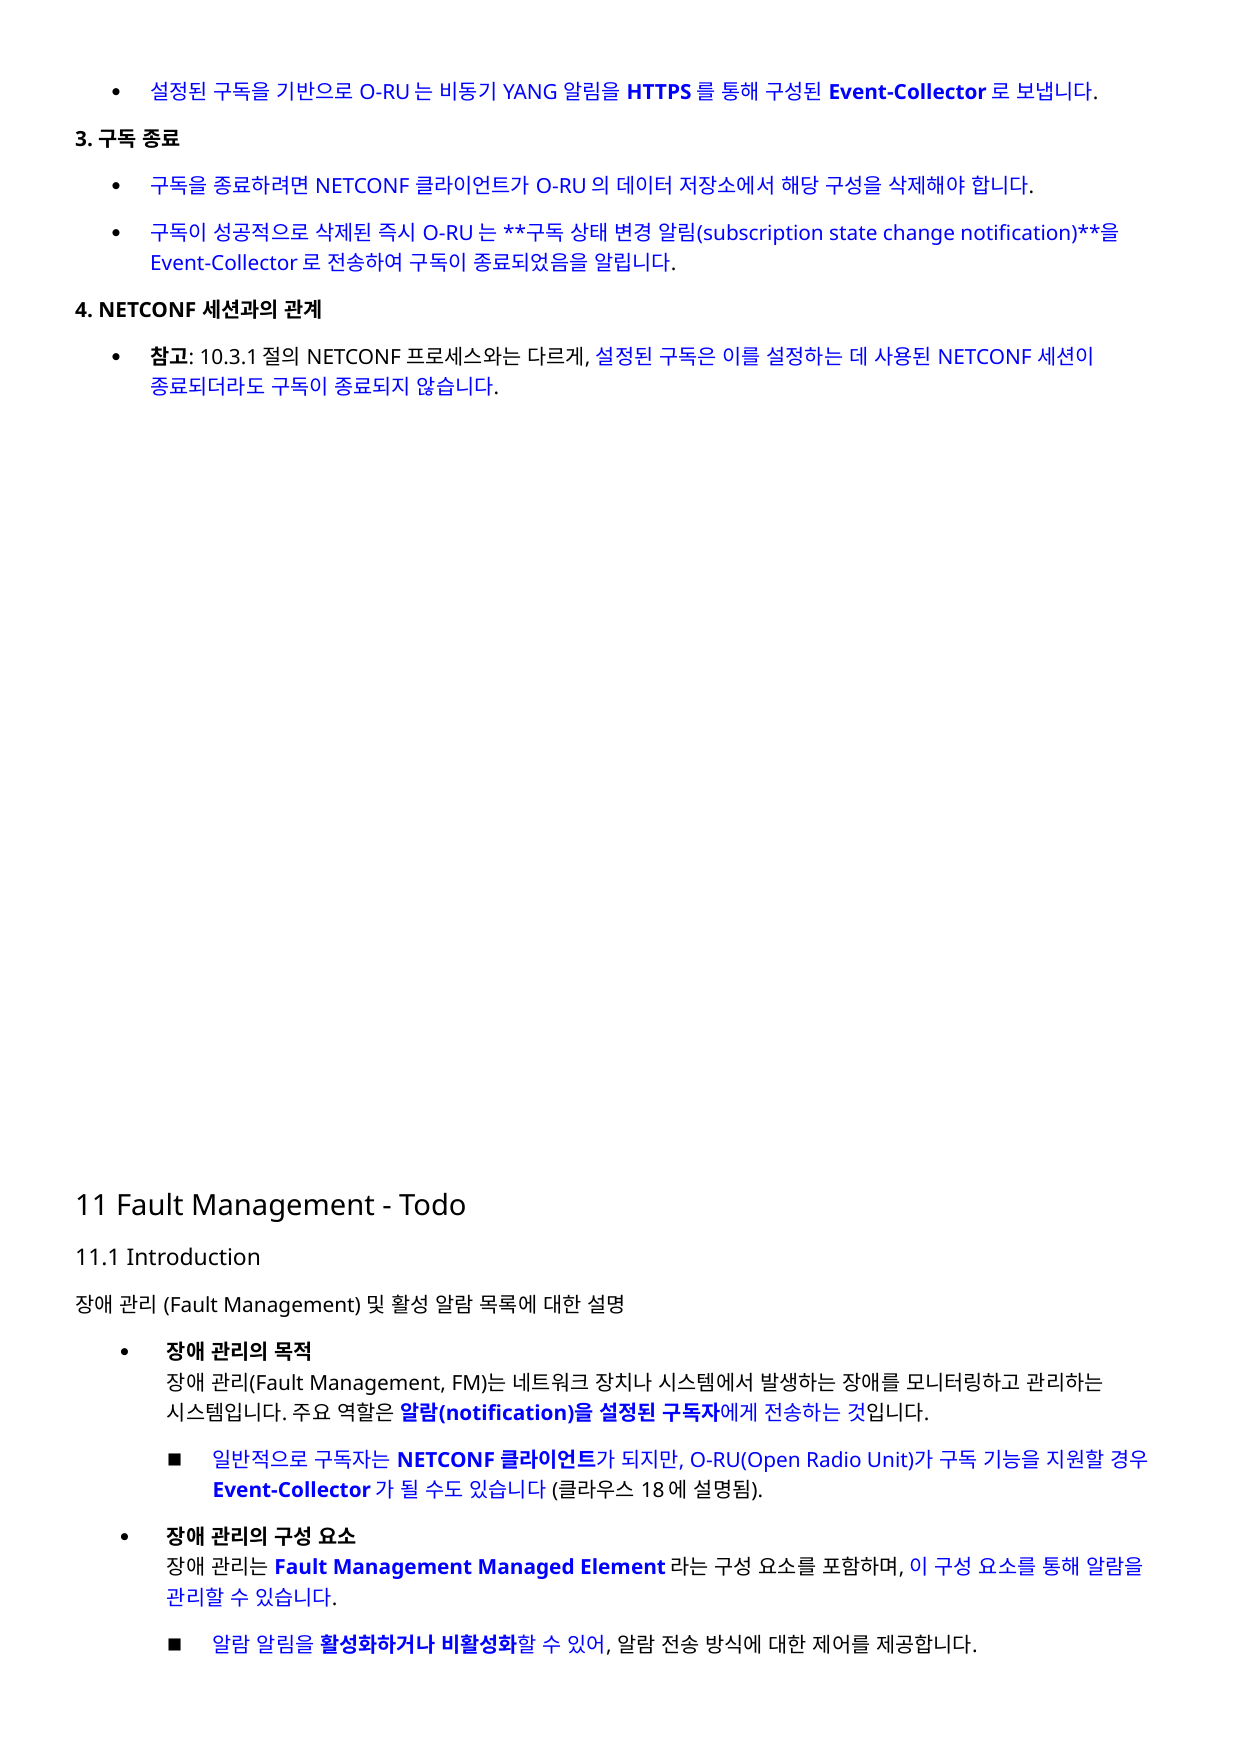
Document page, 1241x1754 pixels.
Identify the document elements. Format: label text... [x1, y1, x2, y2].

subtitle 11.1 Introduction [75, 1241, 1165, 1272]
list 설정된 구독을 기반으로 O-RU는 비동기 YANG 알림을 HTTPS를 통해 구성된 Event-Collector로 보냅니다. [112, 75, 1165, 105]
list 장애 관리의 목적 장애 관리(Fault Management, FM)는 네트워크 장치나 시스템에서 발생하는 장애를 모니터링하고 관리하는 시스템입니다. 주요 역할은 알람(notification)을 설정된 구독자에게 전송하는 것입니다. [121, 1336, 1165, 1426]
list 구독이 성공적으로 삭제된 즉시 O-RU는 **구독 상태 변경 알림(subscription state change notification)**을 Event-Collector로 전송하여 구독이 종료되었음을 알립니다. [112, 216, 1165, 277]
text 3. 구독 종료 [75, 122, 1165, 152]
subtitle 11 Fault Management - Todo [75, 1184, 1165, 1224]
list 장애 관리의 구성 요소 장애 관리는 Fault Management Managed Element라는 구성 요소를 포함하며, 이 구성 요소를 통해 알람을 관리할 수 있습니다. [121, 1520, 1165, 1611]
list 구독을 종료하려면 NETCONF 클라이언트가 O-RU의 데이터 저장소에서 해당 구성을 삭제해야 합니다. [112, 169, 1165, 199]
text 4. NETCONF 세션과의 관계 [75, 293, 1165, 323]
list 일반적으로 구독자는 NETCONF 클라이언트가 되지만, O-RU(Open Radio Unit)가 구독 기능을 지원할 경우 Event-Collector가 될 수도 있습니다 (클라우스 18에 설명됨). [167, 1443, 1165, 1504]
list 참고: 10.3.1절의 NETCONF 프로세스와는 다르게, 설정된 구독은 이를 설정하는 데 사용된 NETCONF 세션이 종료되더라도 구독이 종료되지 않습니다. [112, 340, 1165, 401]
list 알람 알림을 활성화하거나 비활성화할 수 있어, 알람 전송 방식에 대한 제어를 제공합니다. [167, 1628, 1165, 1658]
text 장애 관리 (Fault Management) 및 활성 알람 목록에 대한 설명 [75, 1288, 1165, 1319]
